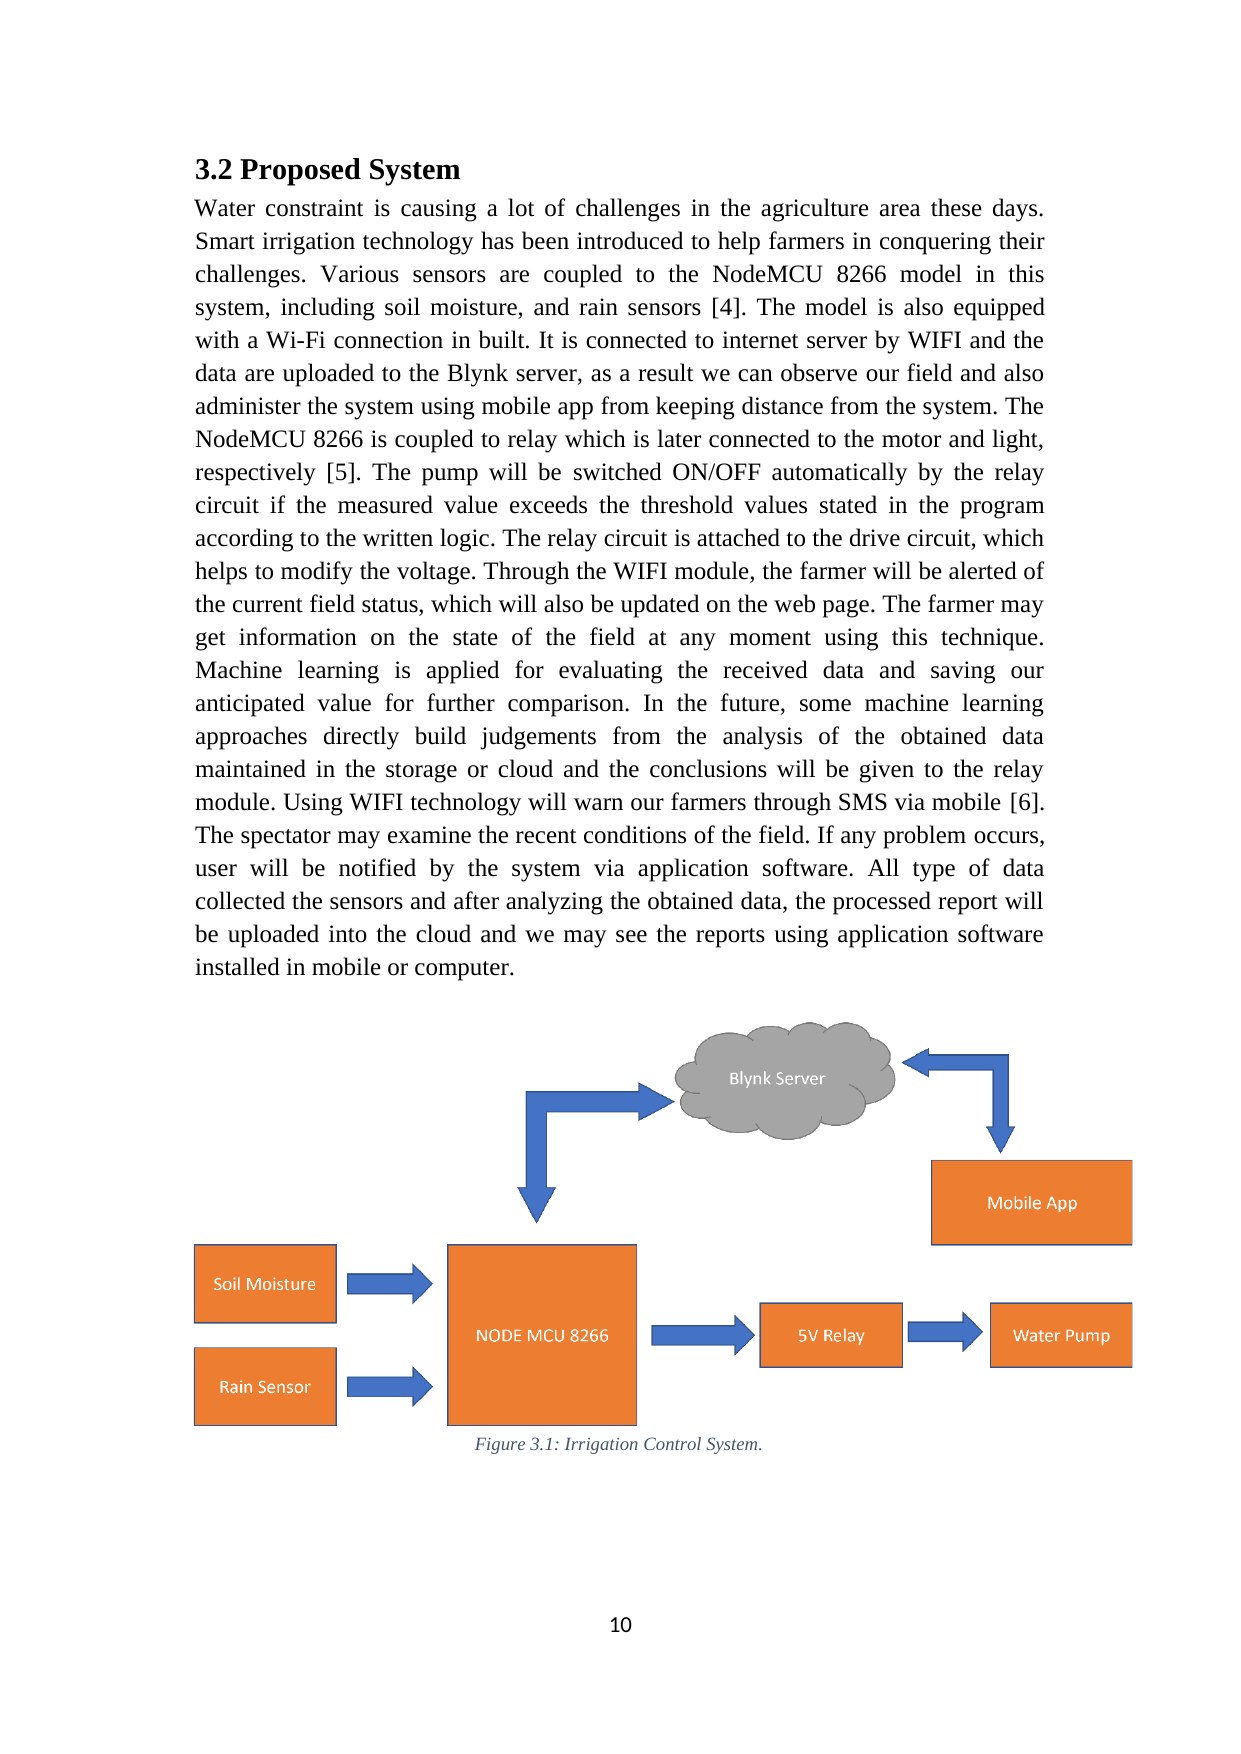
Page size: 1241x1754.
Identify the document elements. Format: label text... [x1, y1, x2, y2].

text Water constraint is causing a lot of challenges in the agriculture area these days. Smart irrigation technology has been introduced to help farmers in conquering their challenges. Various sensors are coupled to the NodeMCU 8266 model in this system, including soil moisture, and rain sensors. The model is also equipped with a Wi-Fi connection in built. It is connected to internet server by WIFI and the data are uploaded to the Blynk server, as a result we can observe our field and also administer the system using mobile app from keeping distance from the system. The NodeMCU 8266 is coupled to relay which is later connected to the motor and light, respectively. The pump will be switched ON/OFF automatically by the relay circuit if the measured value exceeds the threshold values stated in the program according to the written logic. The relay circuit is attached to the drive circuit, which helps to modify the voltage. Through the WIFI module, the farmer will be alerted of the current field status, which will also be updated on the web page. The farmer may get information on the state of the field at any moment using this technique. Machine learning is applied for evaluating the received data and saving our anticipated value for further comparison. In the future, some machine learning approaches directly build judgements from the analysis of the obtained data maintained in the storage or cloud and the conclusions will be given to the relay module. Using WIFI technology will warn our farmers through SMS via mobile. The spectator may examine the recent conditions of the field. If any problem occurs, user will be notified by the system via application software. All type of data collected the sensors and after analyzing the obtained data, the processed report will be uploaded into the cloud and we may see the reports using application software installed in mobile or computer. [194, 193, 1045, 981]
subtitle 3.2 Proposed System [195, 151, 1045, 186]
text Figure 3.1: Irrigation Control System. [194, 1432, 1045, 1454]
picture [193, 1022, 1133, 1426]
